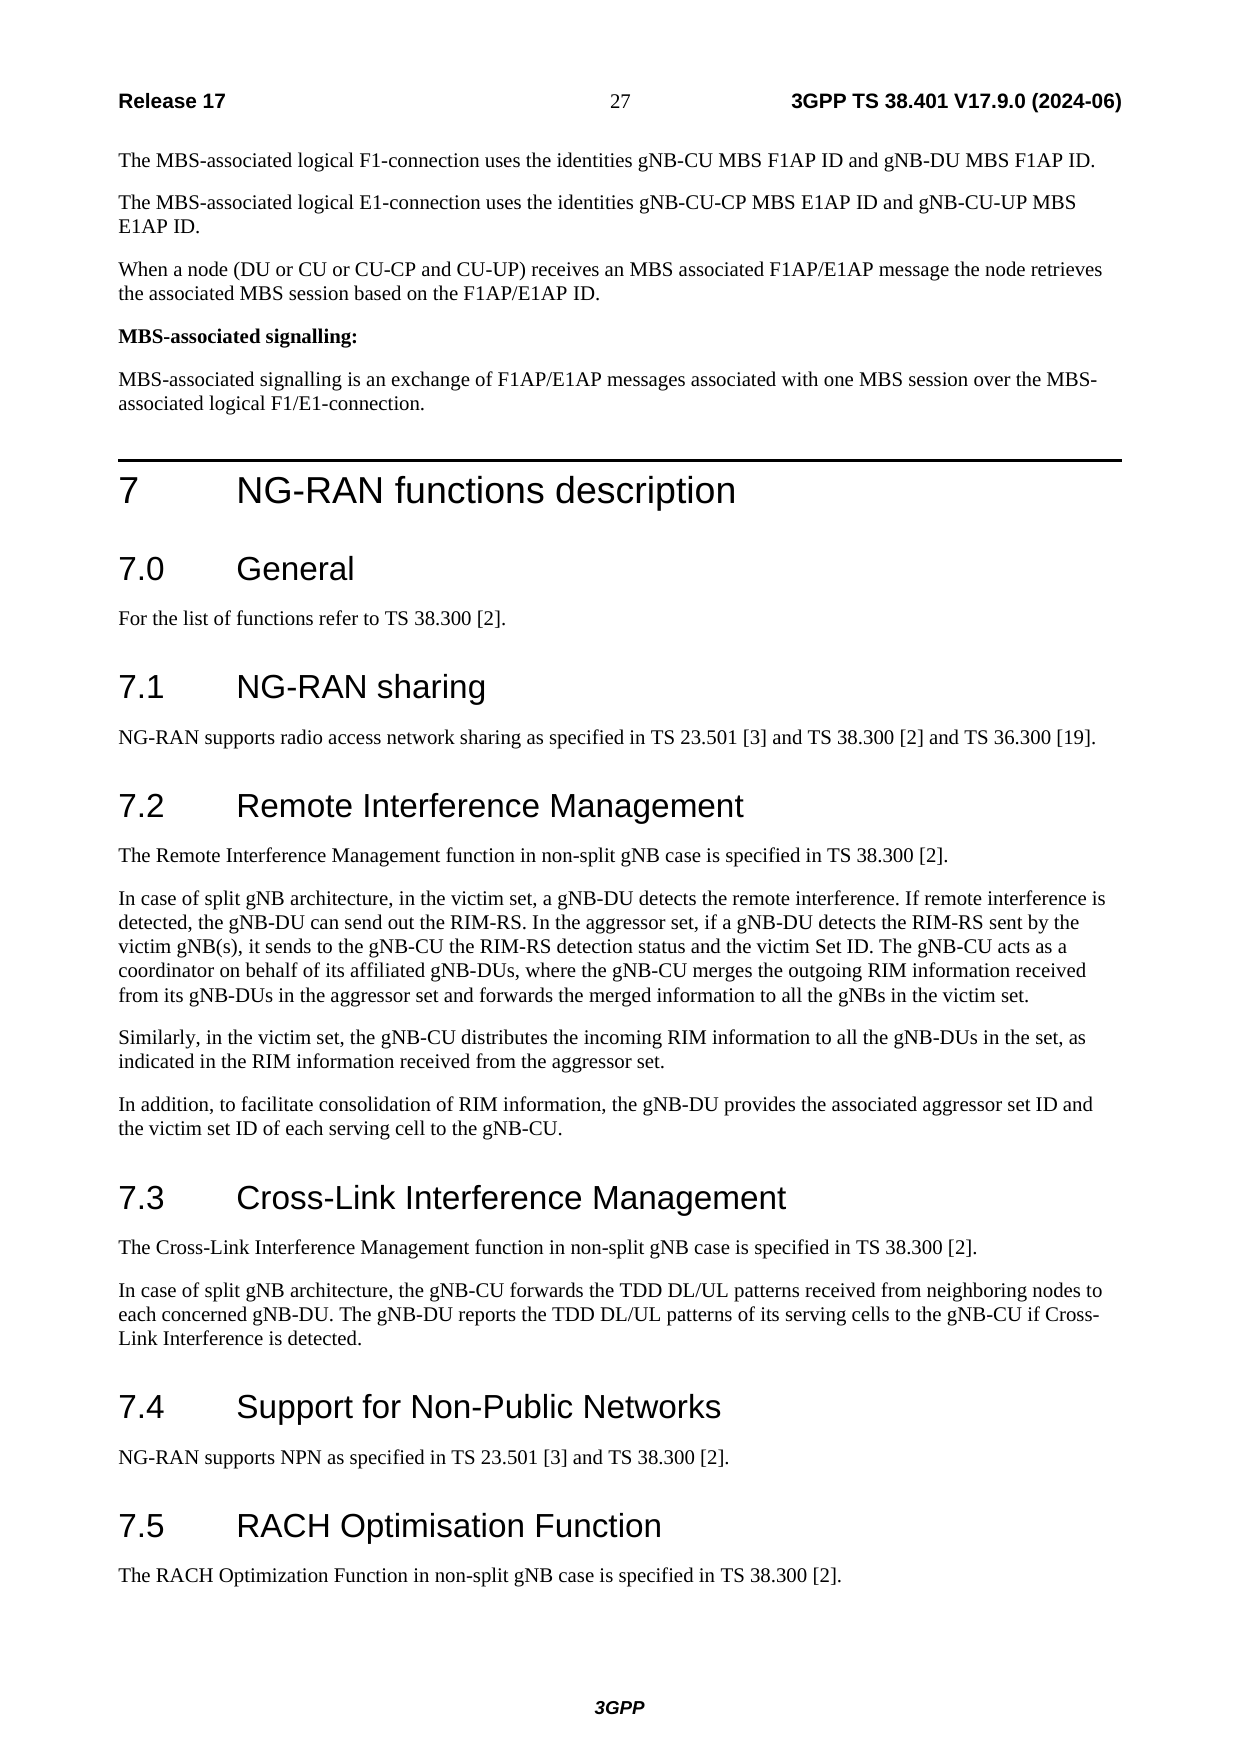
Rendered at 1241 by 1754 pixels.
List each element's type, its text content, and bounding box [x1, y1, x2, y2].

text The Cross-Link Interference Management function in non-split gNB case is specified in TS 38.300 [2]. [118, 1235, 1122, 1259]
subtitle 7.1 NG-RAN sharing [118, 667, 1122, 706]
text The MBS-associated logical F1-connection uses the identities gNB-CU MBS F1AP ID and gNB-DU MBS F1AP ID. [118, 147, 1122, 172]
text NG-RAN supports NPN as specified in TS 23.501 [3] and TS 38.300 [2]. [118, 1445, 1122, 1469]
text When a node (DU or CU or CU-CP and CU-UP) receives an MBS associated F1AP/E1AP message the node retrieves the associated MBS session based on the F1AP/E1AP ID. [118, 257, 1122, 305]
text The MBS-associated logical E1-connection uses the identities gNB-CU-CP MBS E1AP ID and gNB-CU-UP MBS E1AP ID. [118, 190, 1122, 238]
text The RACH Optimization Function in non-split gNB case is specified in TS 38.300 [2]. [118, 1563, 1122, 1587]
subtitle 7 NG-RAN functions description [118, 462, 1122, 511]
text In case of split gNB architecture, the gNB-CU forwards the TDD DL/UL patterns received from neighboring nodes to each concerned gNB-DU. The gNB-DU reports the TDD DL/UL patterns of its serving cells to the gNB-CU if Cross-Link Interference is detected. [118, 1278, 1122, 1350]
text The Remote Interference Management function in non-split gNB case is specified in TS 38.300 [2]. [118, 843, 1122, 867]
text NG-RAN supports radio access network sharing as specified in TS 23.501 [3] and TS 38.300 [2] and TS 36.300 [19]. [118, 725, 1122, 749]
text Similarly, in the victim set, the gNB-CU distributes the incoming RIM information to all the gNB-DUs in the set, as indicated in the RIM information received from the aggressor set. [118, 1025, 1122, 1073]
subtitle 7.0 General [118, 549, 1122, 587]
text In addition, to facilitate consolidation of RIM information, the gNB-DU provides the associated aggressor set ID and the victim set ID of each serving cell to the gNB-CU. [118, 1092, 1122, 1140]
text MBS-associated signalling is an exchange of F1AP/E1AP messages associated with one MBS session over the MBS-associated logical F1/E1-connection. [118, 367, 1122, 415]
text For the list of functions refer to TS 38.300 [2]. [118, 606, 1122, 630]
subtitle 7.5 RACH Optimisation Function [118, 1506, 1122, 1545]
subtitle 7.4 Support for Non-Public Networks [118, 1387, 1122, 1426]
subtitle 7.3 Cross-Link Interference Management [118, 1178, 1122, 1216]
text In case of split gNB architecture, in the victim set, a gNB-DU detects the remote interference. If remote interference is detected, the gNB-DU can send out the RIM-RS. In the aggressor set, if a gNB-DU detects the RIM-RS sent by the victim gNB(s), it sends to the gNB-CU the RIM-RS detection status and the victim Set ID. The gNB-CU acts as a coordinator on behalf of its affiliated gNB-DUs, where the gNB-CU merges the outgoing RIM information received from its gNB-DUs in the aggressor set and forwards the merged information to all the gNBs in the victim set. [118, 886, 1122, 1007]
subtitle 7.2 Remote Interference Management [118, 786, 1122, 825]
text MBS-associated signalling: [118, 324, 1122, 348]
